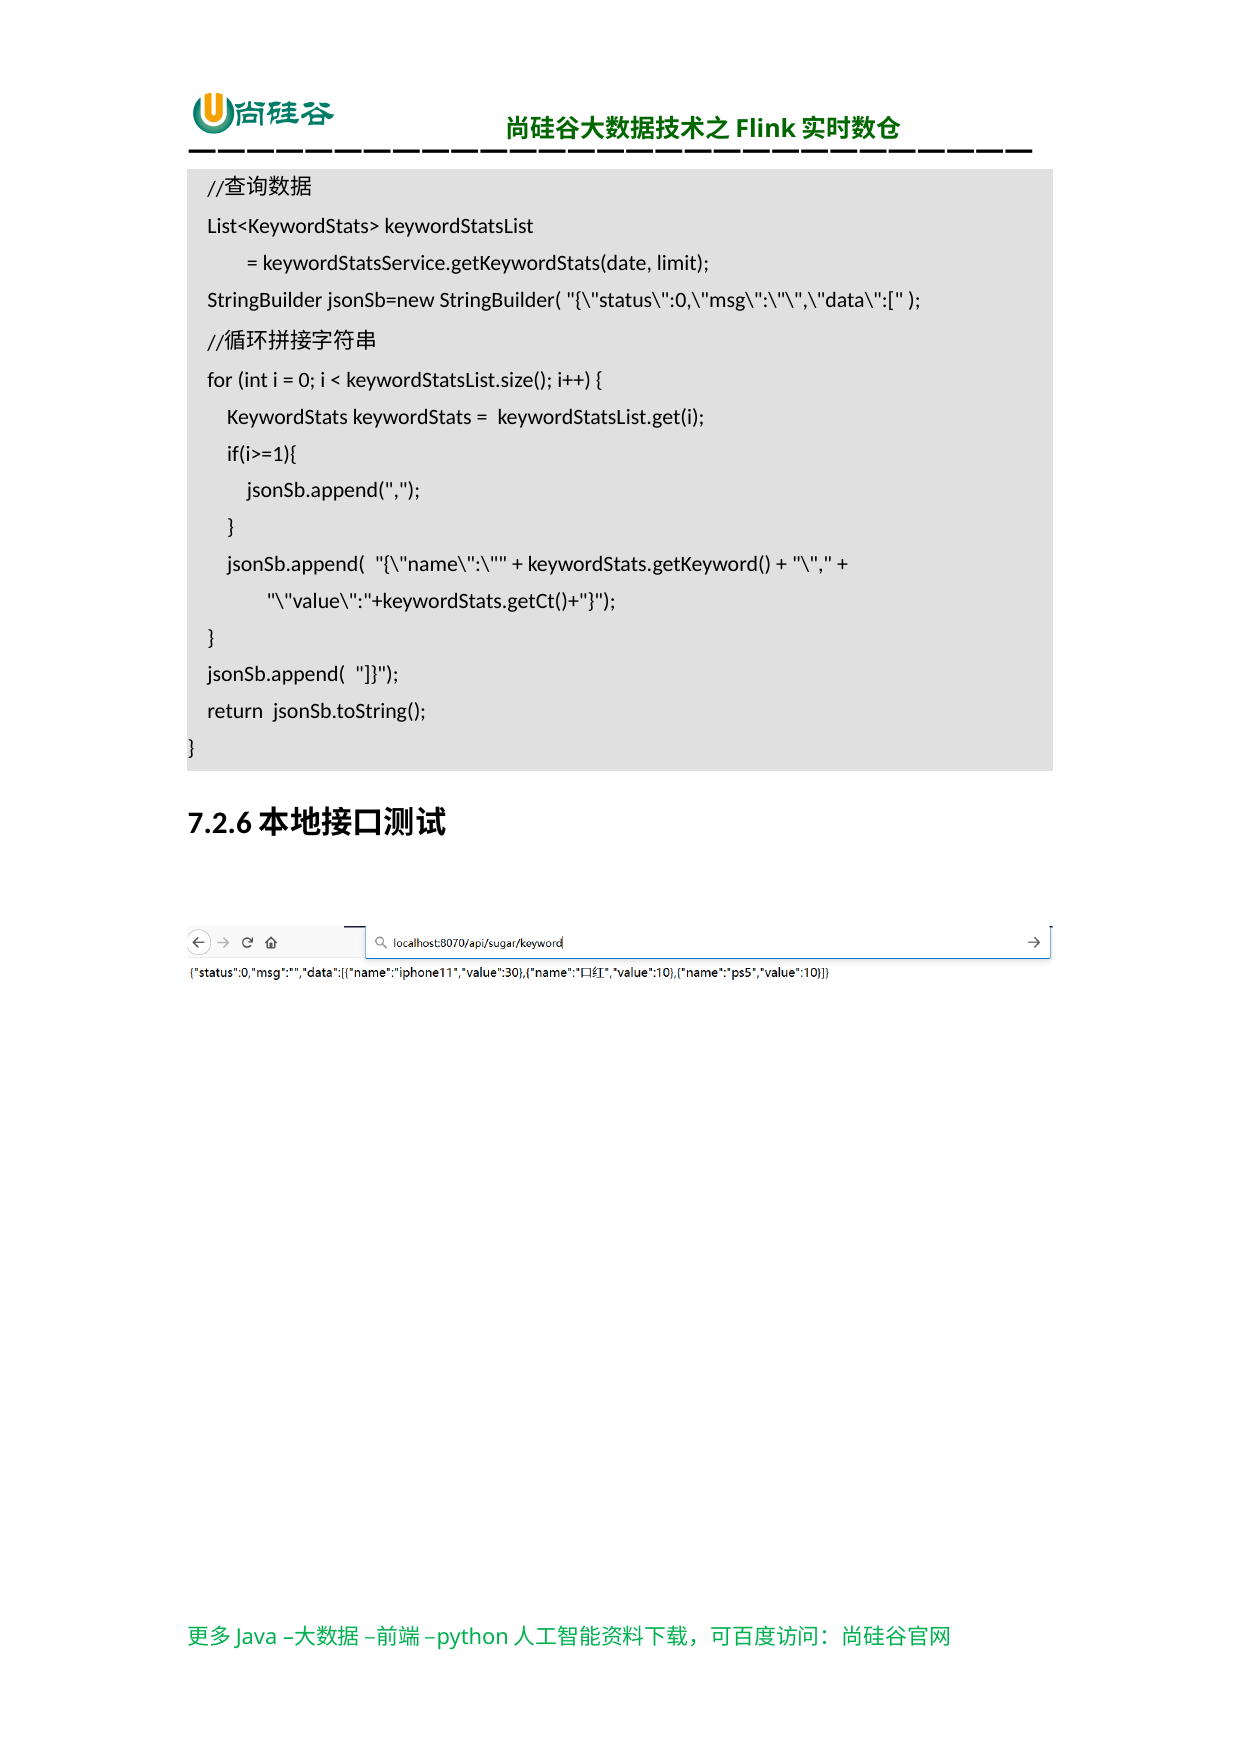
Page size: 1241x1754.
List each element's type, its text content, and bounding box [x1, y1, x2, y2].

text //循环拼接字符串 [187, 323, 1053, 366]
text return jsonSb.toString(); [187, 697, 1053, 734]
text = keywordStatsService.getKeywordStats(date, limit); [187, 249, 1053, 286]
text jsonSb.append( "]}"); [187, 660, 1053, 697]
text StringBuilder jsonSb=new StringBuilder( "{\"status\":0,\"msg\":\"\",\"data\":[" ); [187, 286, 1053, 323]
text } [187, 734, 1053, 771]
picture [187, 88, 338, 138]
text } [187, 513, 1053, 550]
picture [187, 926, 1053, 994]
text } [187, 624, 1053, 660]
subtitle 7.2.6 本地接口测试 [187, 787, 1053, 852]
text if(i>=1){ [187, 440, 1053, 477]
text jsonSb.append( "{\"name\":\"" + keywordStats.getKeyword() + "\"," + [187, 550, 1053, 587]
text "\"value\":"+keywordStats.getCt()+"}"); [187, 587, 1053, 624]
text KeywordStats keywordStats = keywordStatsList.get(i); [187, 403, 1053, 440]
text //查询数据 [187, 169, 1053, 212]
text jsonSb.append(","); [187, 477, 1053, 513]
text for (int i = 0; i < keywordStatsList.size(); i++) { [187, 366, 1053, 403]
text List<KeywordStats> keywordStatsList [187, 212, 1053, 249]
